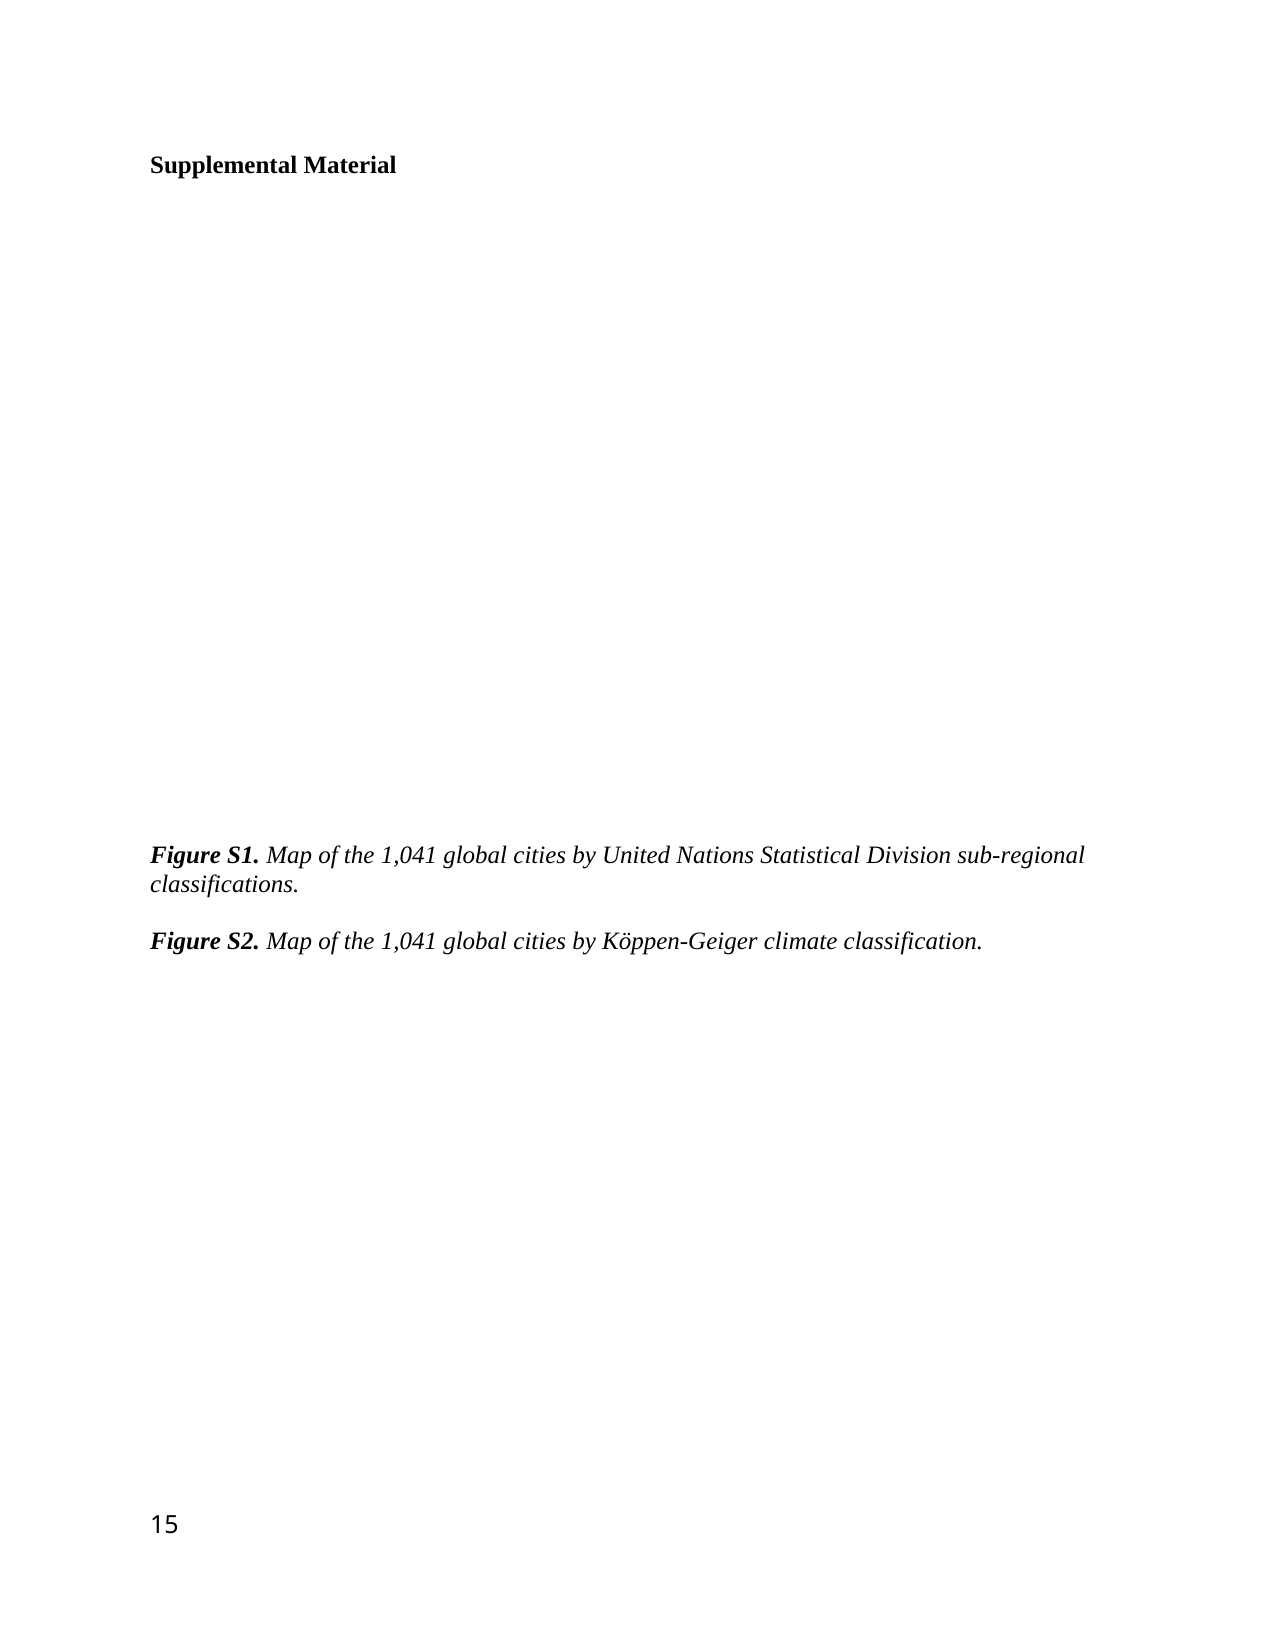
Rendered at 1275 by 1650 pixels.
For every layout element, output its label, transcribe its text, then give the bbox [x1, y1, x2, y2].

text Figure S1. Map of the 1,041 global cities by United Nations Statistical Division sub-regional classifications. [150, 207, 1125, 897]
text Figure S2. Map of the 1,041 global cities by Köppen-Geiger climate classification. [150, 926, 1125, 955]
text Supplemental Material [150, 150, 1125, 179]
